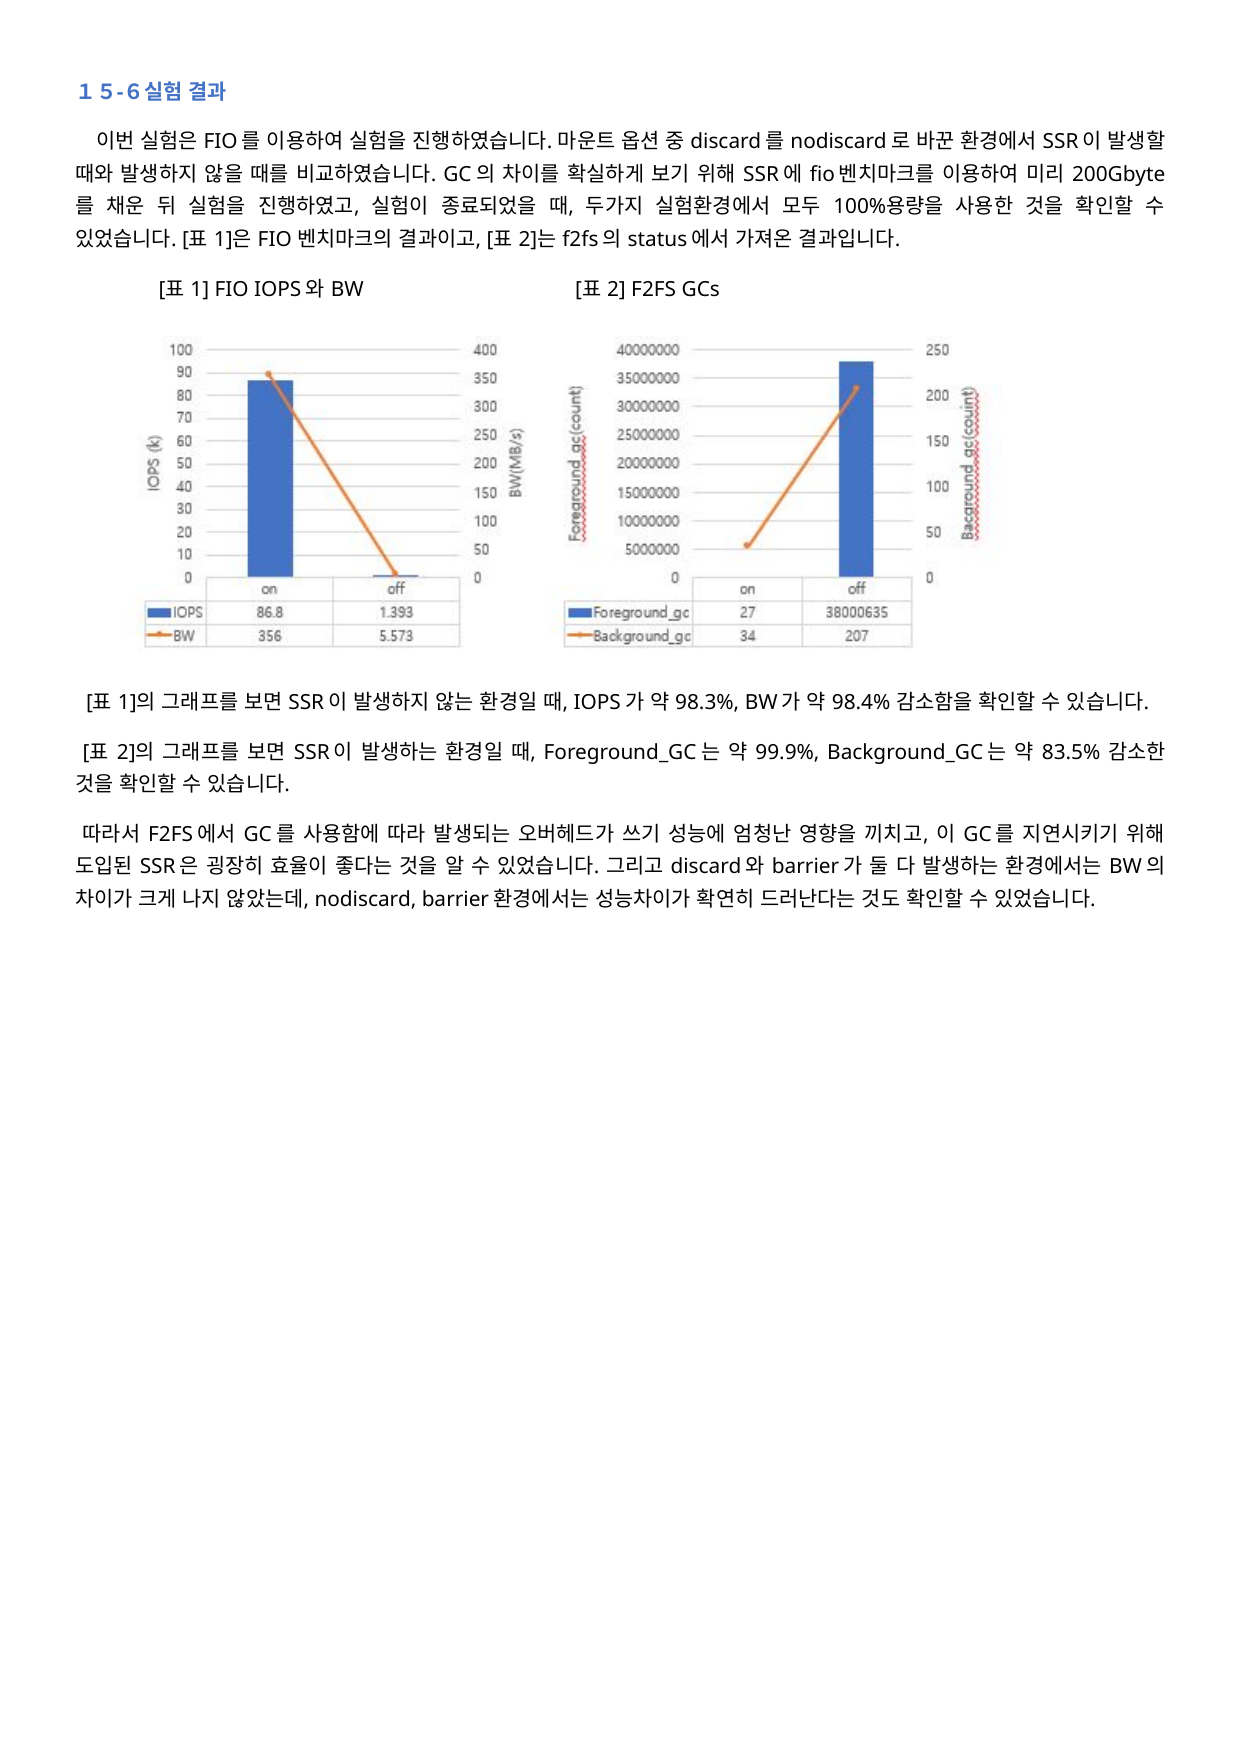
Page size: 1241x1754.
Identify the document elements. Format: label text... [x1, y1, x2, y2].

text 따라서 F2FS에서 GC를 사용함에 따라 발생되는 오버헤드가 쓰기 성능에 엄청난 영향을 끼치고, 이 GC를 지연시키기 위해 도입된 SSR은 굉장히 효율이 좋다는 것을 알 수 있었습니다. 그리고 discard와 barrier가 둘 다 발생하는 환경에서는 BW의 차이가 크게 나지 않았는데, nodiscard, barrier환경에서는 성능차이가 확연히 드러난다는 것도 확인할 수 있었습니다. [75, 817, 1165, 913]
subtitle 실험 결과 [75, 75, 1165, 105]
text [표 1] FIO IOPS와 BW [표 2] F2FS GCs [75, 272, 1165, 302]
text [표 2]의 그래프를 보면 SSR이 발생하는 환경일 때, Foreground_GC는 약 99.9%, Background_GC는 약 83.5% 감소한 것을 확인할 수 있습니다. [75, 735, 1165, 798]
picture [126, 336, 1002, 665]
text 이번 실험은 FIO를 이용하여 실험을 진행하였습니다. 마운트 옵션 중 discard를 nodiscard로 바꾼 환경에서 SSR이 발생할 때와 발생하지 않을 때를 비교하였습니다. GC의 차이를 확실하게 보기 위해 SSR에 fio벤치마크를 이용하여 미리 200Gbyte를 채운 뒤 실험을 진행하였고, 실험이 종료되었을 때, 두가지 실험환경에서 모두 100%용량을 사용한 것을 확인할 수 있었습니다. [표 1]은 FIO 벤치마크의 결과이고, [표 2]는 f2fs의 status에서 가져온 결과입니다. [75, 124, 1165, 253]
